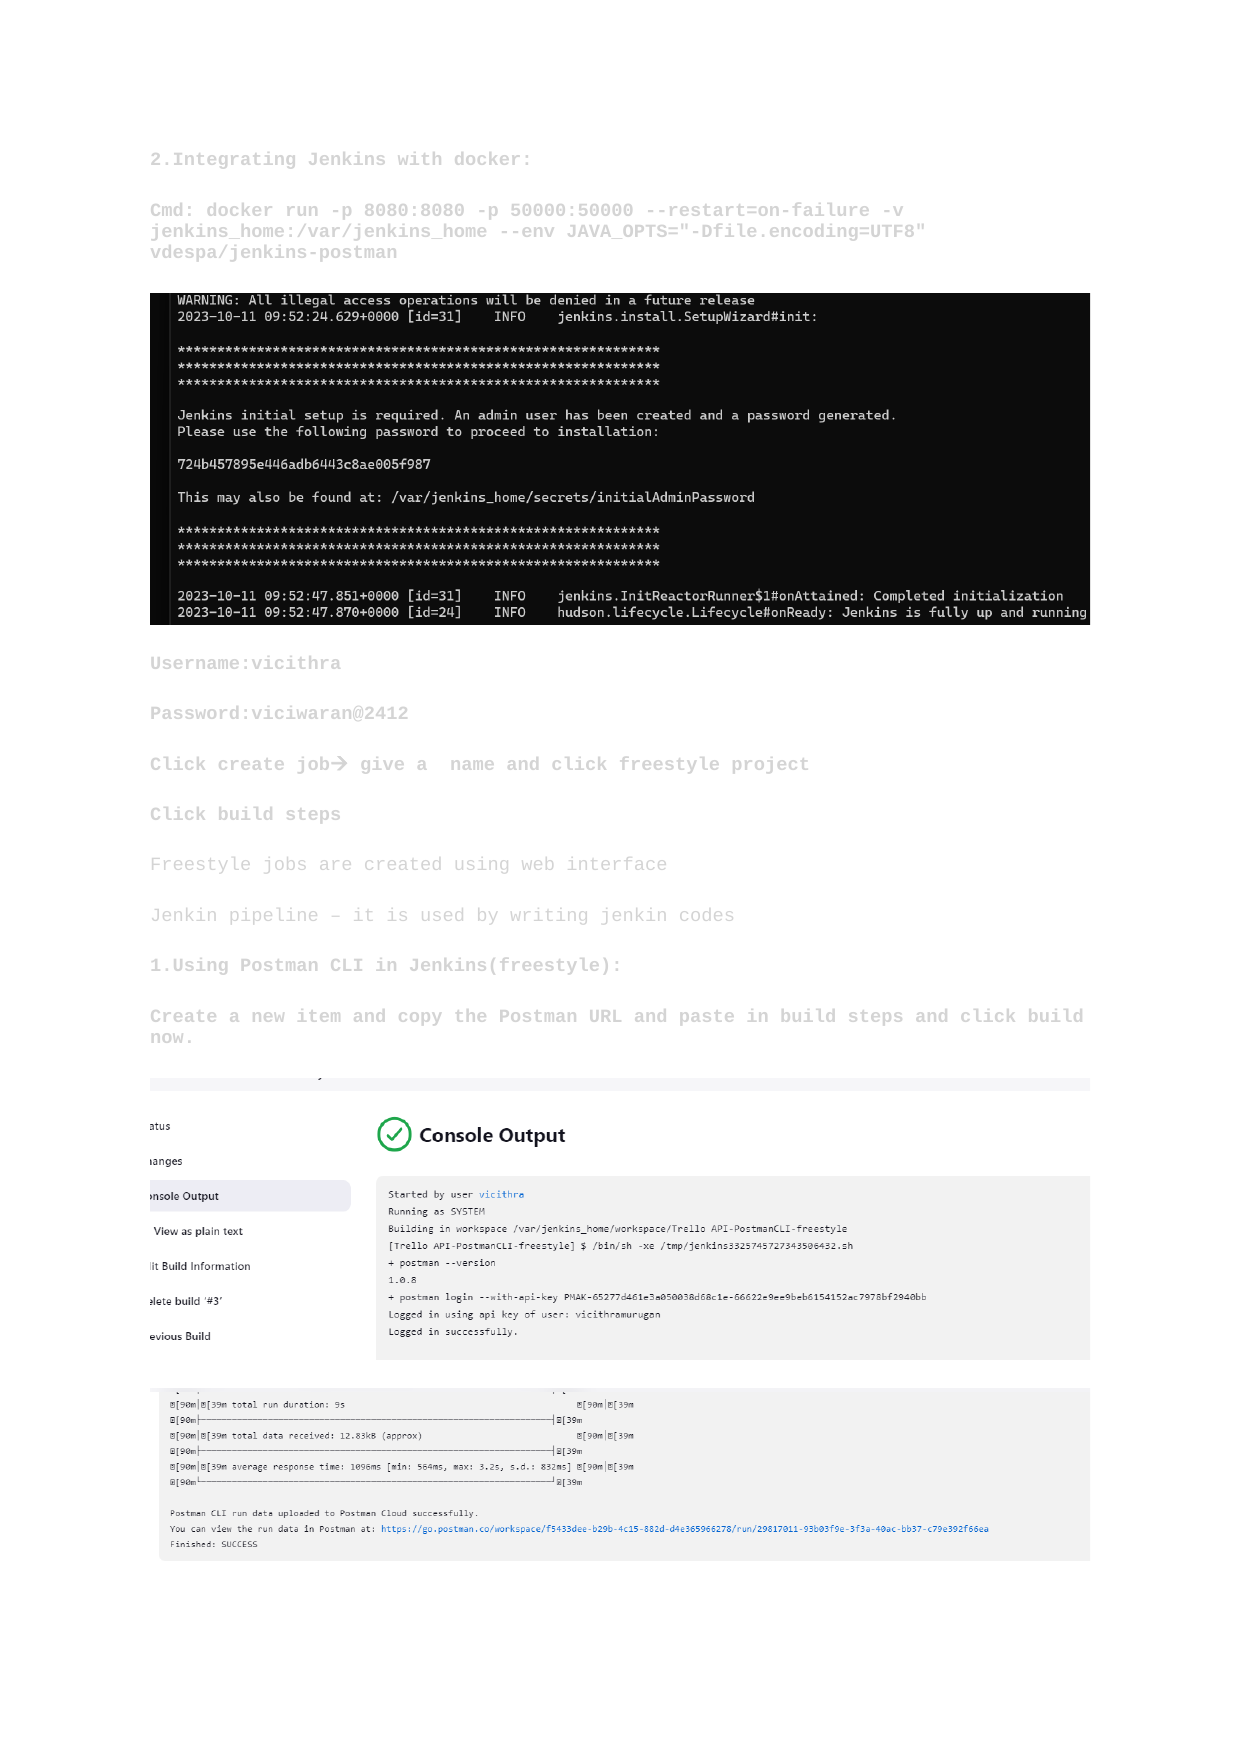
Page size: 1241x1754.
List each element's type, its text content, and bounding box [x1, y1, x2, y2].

text Jenkin pipeline – it is used by writing jenkin codes [150, 906, 1090, 927]
text Click build steps [150, 805, 1090, 826]
picture [150, 1388, 1091, 1573]
text Cmd: docker run -p 8080:8080 -p 50000:50000 --restart=on-failure -v jenkins_home:/var/jenkins_home --env JAVA_OPTS="-Dfile.encoding=UTF8" vdespa/jenkins-postman [150, 200, 1090, 264]
text 2.Integrating Jenkins with docker: [150, 150, 1090, 171]
text Username:vicithra [150, 653, 1090, 675]
picture [150, 293, 1091, 625]
text 1.Using Postman CLI in Jenkins(freestyle): [150, 956, 1090, 977]
text Password:viciwaran@2412 [150, 704, 1090, 725]
text Create a new item and copy the Postman URL and paste in build steps and click build now. [150, 1006, 1090, 1049]
picture [150, 1078, 1091, 1360]
text Click create job give a name and click freestyle project [150, 754, 1090, 776]
text Freestyle jobs are created using web interface [150, 855, 1090, 876]
